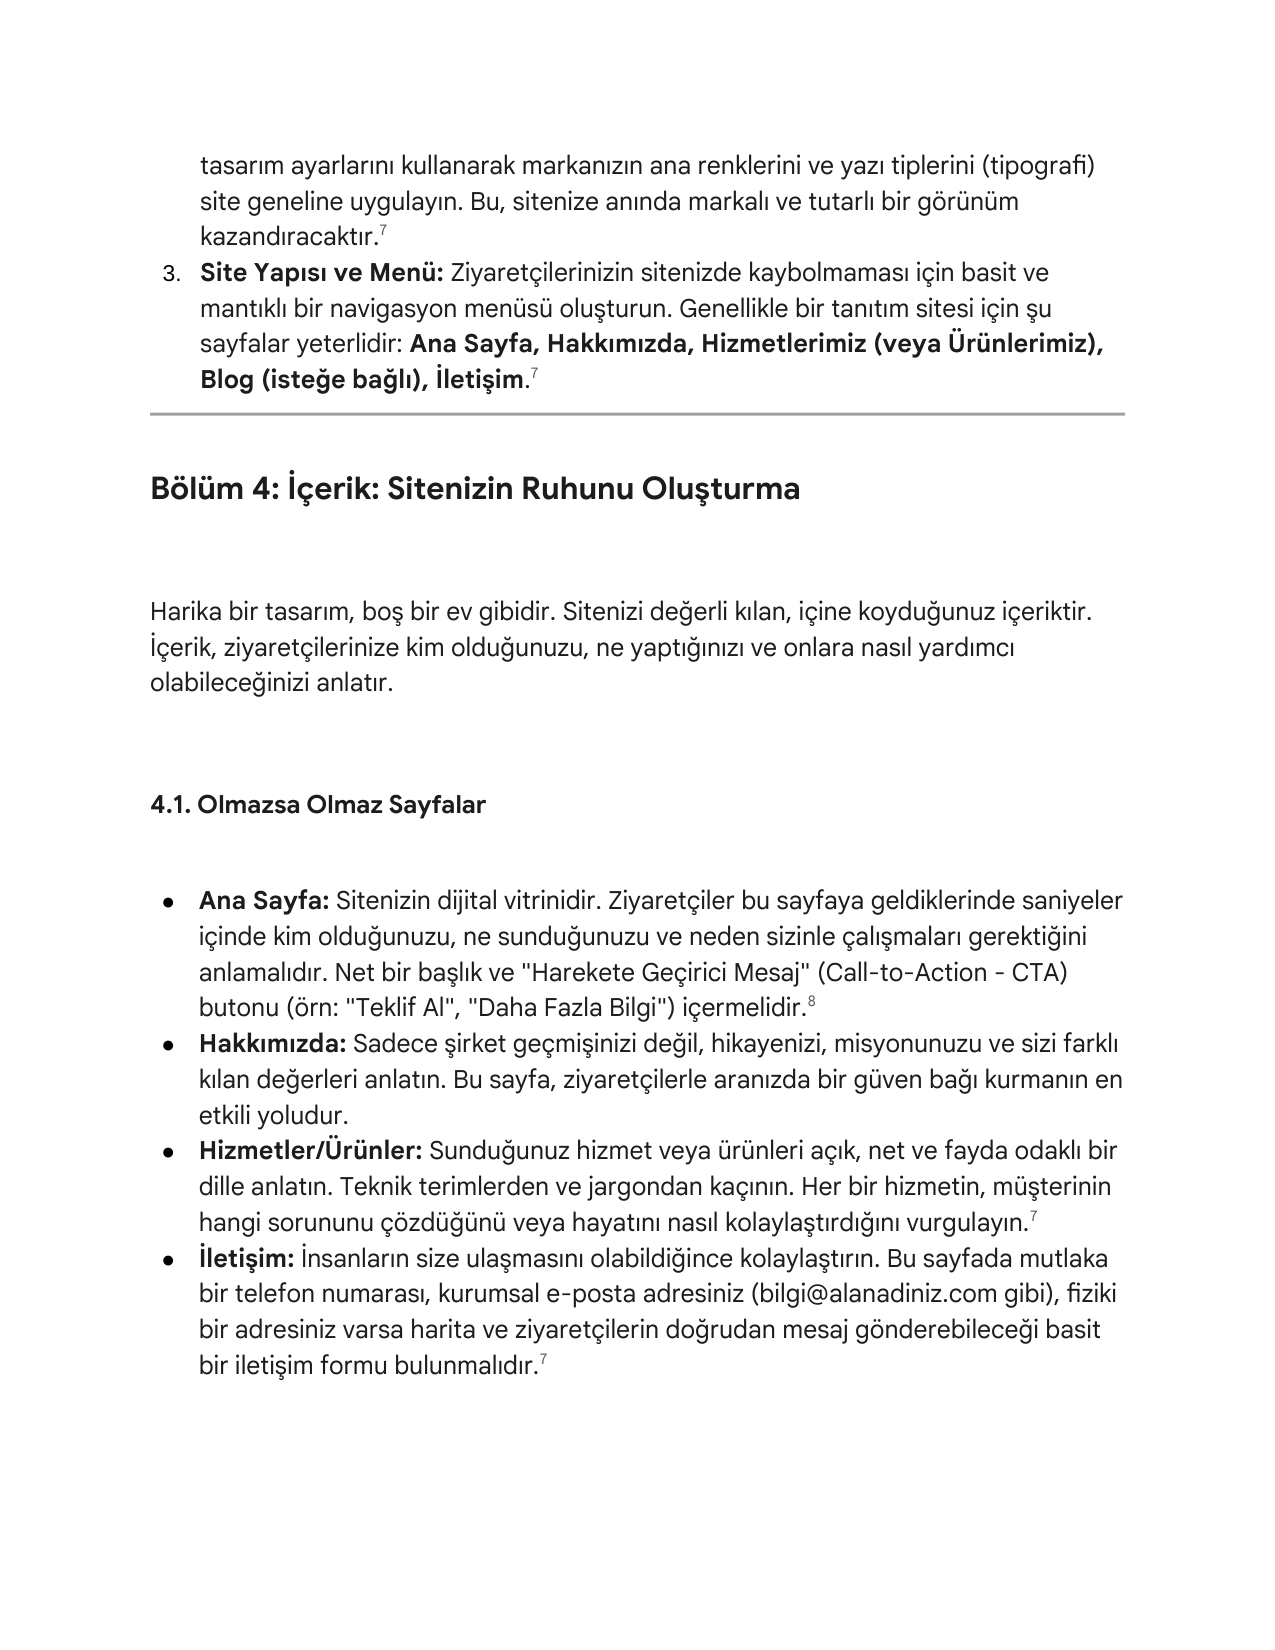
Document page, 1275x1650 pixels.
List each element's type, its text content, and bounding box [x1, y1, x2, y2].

subtitle Bölüm 4: İçerik: Sitenizin Ruhunu Oluşturma [150, 469, 1125, 509]
list Site Yapısı ve Menü: Ziyaretçilerinizin sitenizde kaybolmaması için basit ve mantıklı bir navigasyon menüsü oluşturun. Genellikle bir tanıtım sitesi için şu sayfalar yeterlidir: Ana Sayfa, Hakkımızda, Hizmetlerimiz (veya Ürünlerimiz), Blog (isteğe bağlı), İletişim.7 [162, 257, 1125, 396]
list Hakkımızda: Sadece şirket geçmişinizi değil, hikayenizi, misyonunuzu ve sizi farklı kılan değerleri anlatın. Bu sayfa, ziyaretçilerle aranızda bir güven bağı kurmanın en etkili yoludur. [161, 1028, 1125, 1131]
list Ana Sayfa: Sitenizin dijital vitrinidir. Ziyaretçiler bu sayfaya geldiklerinde saniyeler içinde kim olduğunuzu, ne sunduğunuzu ve neden sizinle çalışmaları gerektiğini anlamalıdır. Net bir başlık ve "Harekete Geçirici Mesaj" (Call-to-Action - CTA) butonu (örn: "Teklif Al", "Daha Fazla Bilgi") içermelidir.8 [161, 886, 1125, 1024]
subtitle 4.1. Olmazsa Olmaz Sayfalar [150, 789, 1125, 820]
list Hizmetler/Ürünler: Sunduğunuz hizmet veya ürünleri açık, net ve fayda odaklı bir dille anlatın. Teknik terimlerden ve jargondan kaçının. Her bir hizmetin, müşterinin hangi sorununu çözdüğünü veya hayatını nasıl kolaylaştırdığını vurgulayın.7 [161, 1136, 1125, 1238]
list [162, 150, 1125, 253]
list İletişim: İnsanların size ulaşmasını olabildiğince kolaylaştırın. Bu sayfada mutlaka bir telefon numarası, kurumsal e-posta adresiniz (bilgi@alanadiniz.com gibi), fiziki bir adresiniz varsa harita ve ziyaretçilerin doğrudan mesaj gönderebileceği basit bir iletişim formu bulunmalıdır.7 [161, 1243, 1125, 1381]
text Harika bir tasarım, boş bir ev gibidir. Sitenizi değerli kılan, içine koyduğunuz içeriktir. İçerik, ziyaretçilerinize kim olduğunuzu, ne yaptığınızı ve onlara nasıl yardımcı olabileceğinizi anlatır. [150, 596, 1125, 699]
